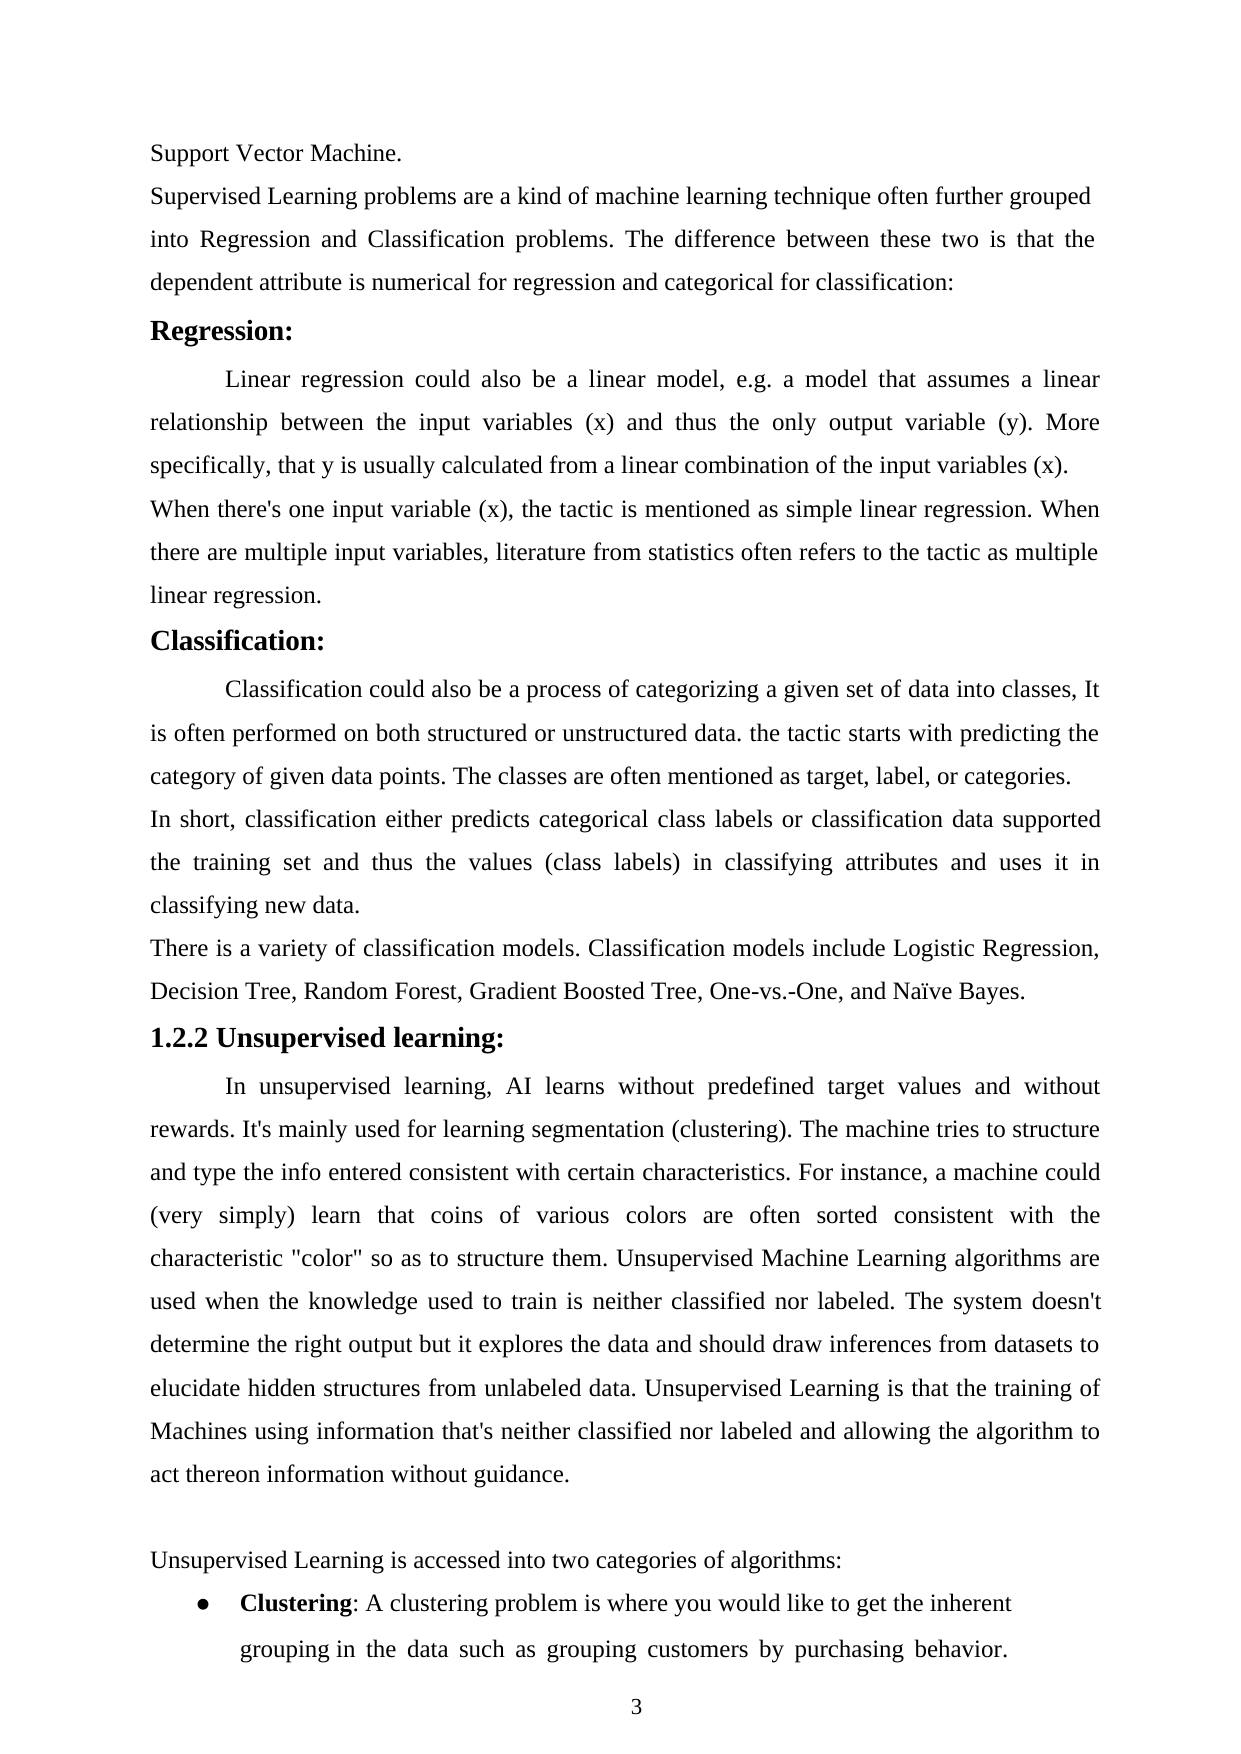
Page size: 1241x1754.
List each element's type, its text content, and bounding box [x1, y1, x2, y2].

text In short, classification either predicts categorical class labels or classification data supported the training set and thus the values (class labels) in classifying attributes and uses it in classifying new data. [150, 804, 1101, 919]
text Support Vector Machine. [150, 138, 1184, 167]
text Classification could also be a process of categorizing a given set of data into classes, It is often performed on both structured or unstructured data. the tactic starts with predicting the category of given data points. The classes are often mentioned as target, label, or categories. [150, 674, 1101, 789]
text Supervised Learning problems are a kind of machine learning technique often further grouped into Regression and Classification problems. The difference between these two is that the dependent attribute is numerical for regression and categorical for classification: Regression: [150, 181, 1099, 346]
text Unsupervised Learning is accessed into two categories of algorithms: [150, 1545, 1184, 1574]
text There is a variety of classification models. Classification models include Logistic Regression, Decision Tree, Random Forest, Gradient Boosted Tree, One-vs.-One, and Naïve Bayes. [150, 933, 1101, 1005]
text When there's one input variable (x), the tactic is mentioned as simple linear regression. When there are multiple input variables, literature from statistics often refers to the tactic as multiple linear regression. [150, 494, 1101, 609]
subtitle Unsupervised learning: [150, 1020, 1184, 1053]
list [196, 1588, 1101, 1663]
text Linear regression could also be a linear model, e.g. a model that assumes a linear relationship between the input variables (x) and thus the only output variable (y). More specifically, that y is usually calculated from a linear combination of the input variables (x). [150, 364, 1101, 479]
text In unsupervised learning, AI learns without predefined target values and without rewards. It's mainly used for learning segmentation (clustering). The machine tries to structure and type the info entered consistent with certain characteristics. For instance, a machine could (very simply) learn that coins of various colors are often sorted consistent with the characteristic "color" so as to structure them. Unsupervised Machine Learning algorithms are used when the knowledge used to train is neither classified nor labeled. The system doesn't determine the right output but it explores the data and should draw inferences from datasets to elucidate hidden structures from unlabeled data. Unsupervised Learning is that the training of Machines using information that's neither classified nor labeled and allowing the algorithm to act thereon information without guidance. [150, 1071, 1101, 1488]
subtitle Classification: [150, 623, 1184, 657]
